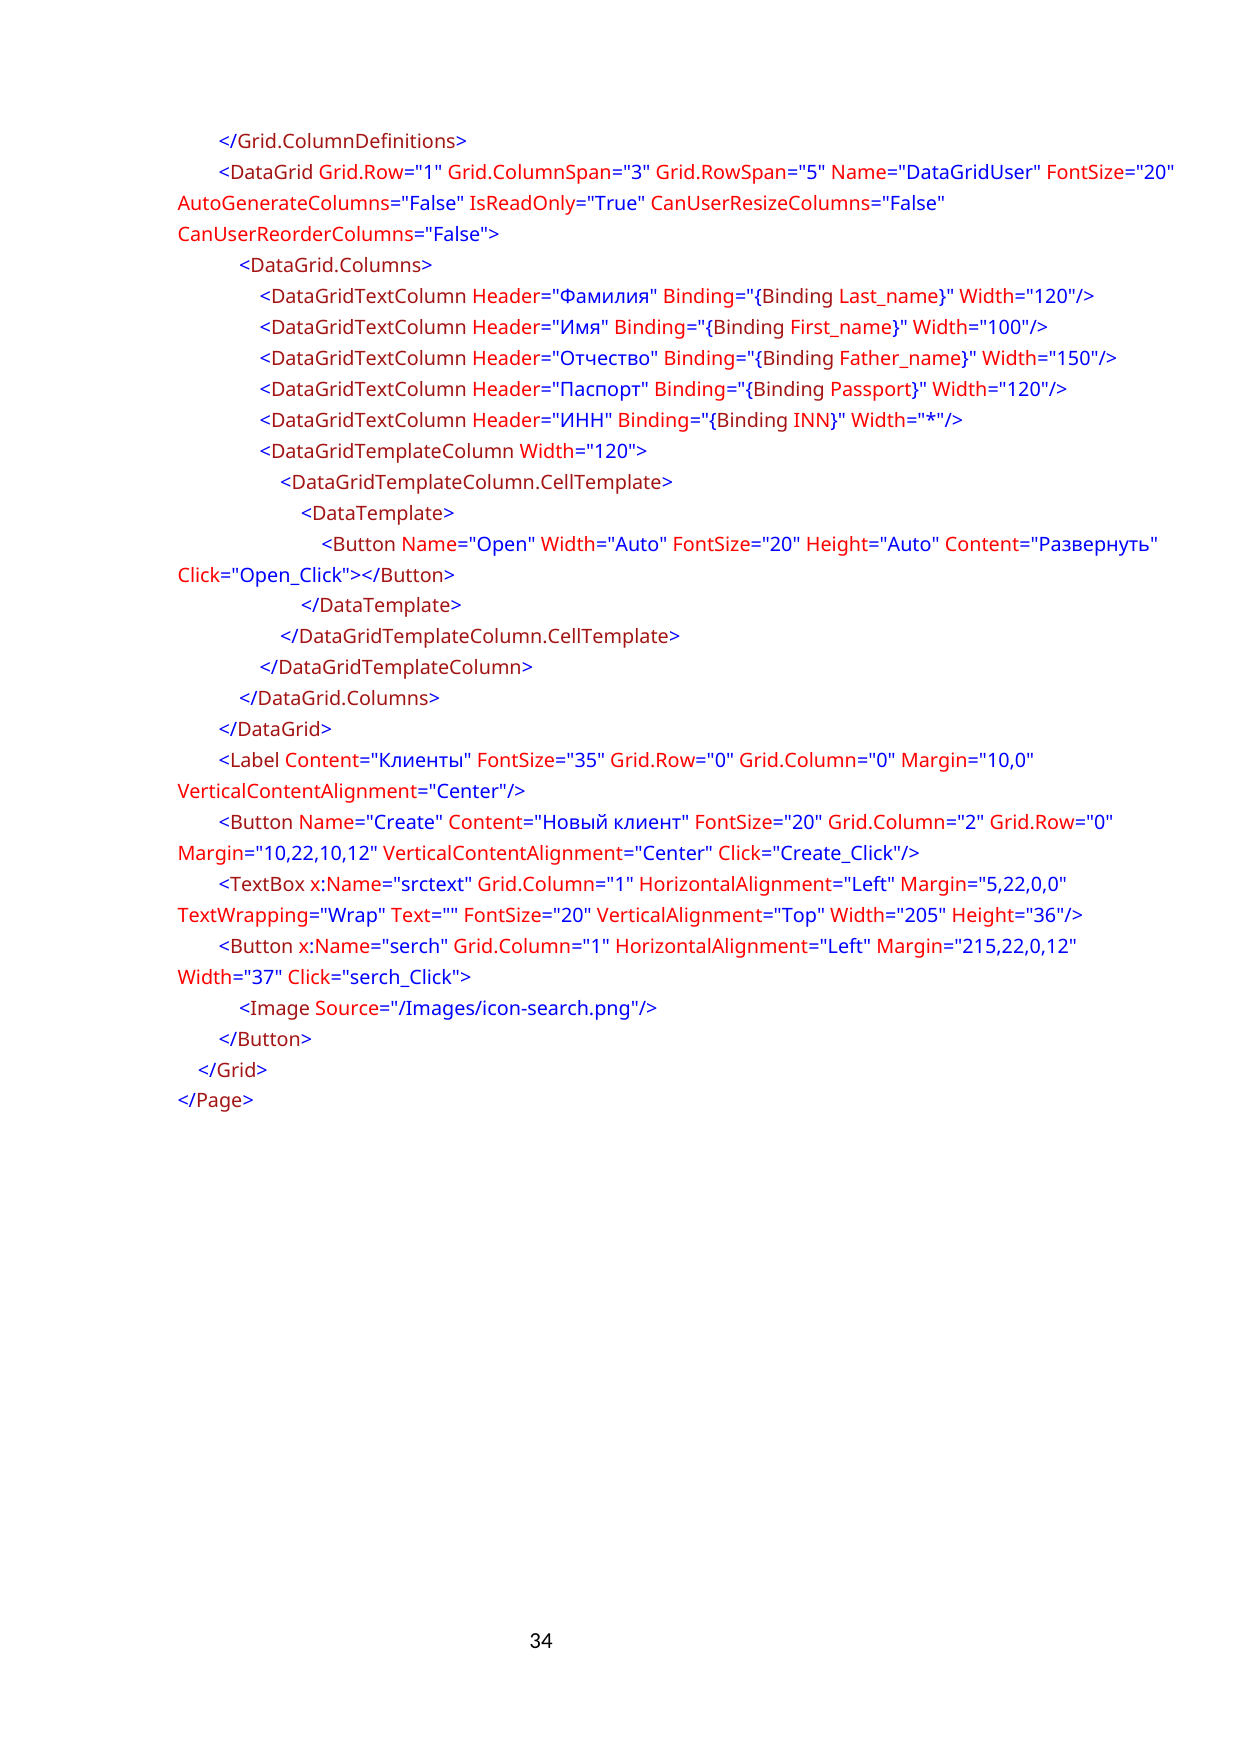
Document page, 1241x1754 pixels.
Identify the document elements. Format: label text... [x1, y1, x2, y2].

text </Grid> [177, 1056, 1181, 1083]
text <DataTemplate> [177, 499, 1181, 526]
text <DataGridTemplateColumn.CellTemplate> [177, 468, 1181, 495]
text </Grid.ColumnDefinitions> [177, 128, 1181, 155]
text <DataGrid.Columns> [177, 251, 1181, 278]
text <DataGridTemplateColumn Width="120"> [177, 437, 1181, 464]
text <TextBox x:Name="srctext" Grid.Column="1" HorizontalAlignment="Left" Margin="5,22,0,0" TextWrapping="Wrap" Text="" FontSize="20" VerticalAlignment="Top" Width="205" Height="36"/> [177, 870, 1181, 928]
text </DataTemplate> [177, 592, 1181, 619]
text <Image Source="/Images/icon-search.png"/> [177, 994, 1181, 1021]
text </DataGrid.Columns> [177, 684, 1181, 712]
text <Button Name="Create" Content="Новый клиент" FontSize="20" Grid.Column="2" Grid.Row="0" Margin="10,22,10,12" VerticalContentAlignment="Center" Click="Create_Click"/> [177, 808, 1181, 866]
text <DataGridTextColumn Header="Имя" Binding="{Binding First_name}" Width="100"/> [177, 313, 1181, 340]
text </Page> [177, 1087, 1181, 1114]
text </DataGrid> [177, 716, 1181, 742]
text </DataGridTemplateColumn> [177, 654, 1181, 681]
text </Button> [177, 1025, 1181, 1052]
text <Button Name="Open" Width="Auto" FontSize="20" Height="Auto" Content="Развернуть" Click="Open_Click"></Button> [177, 530, 1181, 588]
text <DataGridTextColumn Header="Фамилия" Binding="{Binding Last_name}" Width="120"/> [177, 282, 1181, 309]
text </DataGridTemplateColumn.CellTemplate> [177, 623, 1181, 650]
text <DataGridTextColumn Header="ИНН" Binding="{Binding INN}" Width="*"/> [177, 406, 1181, 433]
text <DataGrid Grid.Row="1" Grid.ColumnSpan="3" Grid.RowSpan="5" Name="DataGridUser" FontSize="20" AutoGenerateColumns="False" IsReadOnly="True" CanUserResizeColumns="False" CanUserReorderColumns="False"> [177, 159, 1181, 247]
text <DataGridTextColumn Header="Отчество" Binding="{Binding Father_name}" Width="150"/> [177, 344, 1181, 371]
text <DataGridTextColumn Header="Паспорт" Binding="{Binding Passport}" Width="120"/> [177, 375, 1181, 402]
text <Button x:Name="serch" Grid.Column="1" HorizontalAlignment="Left" Margin="215,22,0,12" Width="37" Click="serch_Click"> [177, 932, 1181, 990]
text <Label Content="Клиенты" FontSize="35" Grid.Row="0" Grid.Column="0" Margin="10,0" VerticalContentAlignment="Center"/> [177, 746, 1181, 804]
